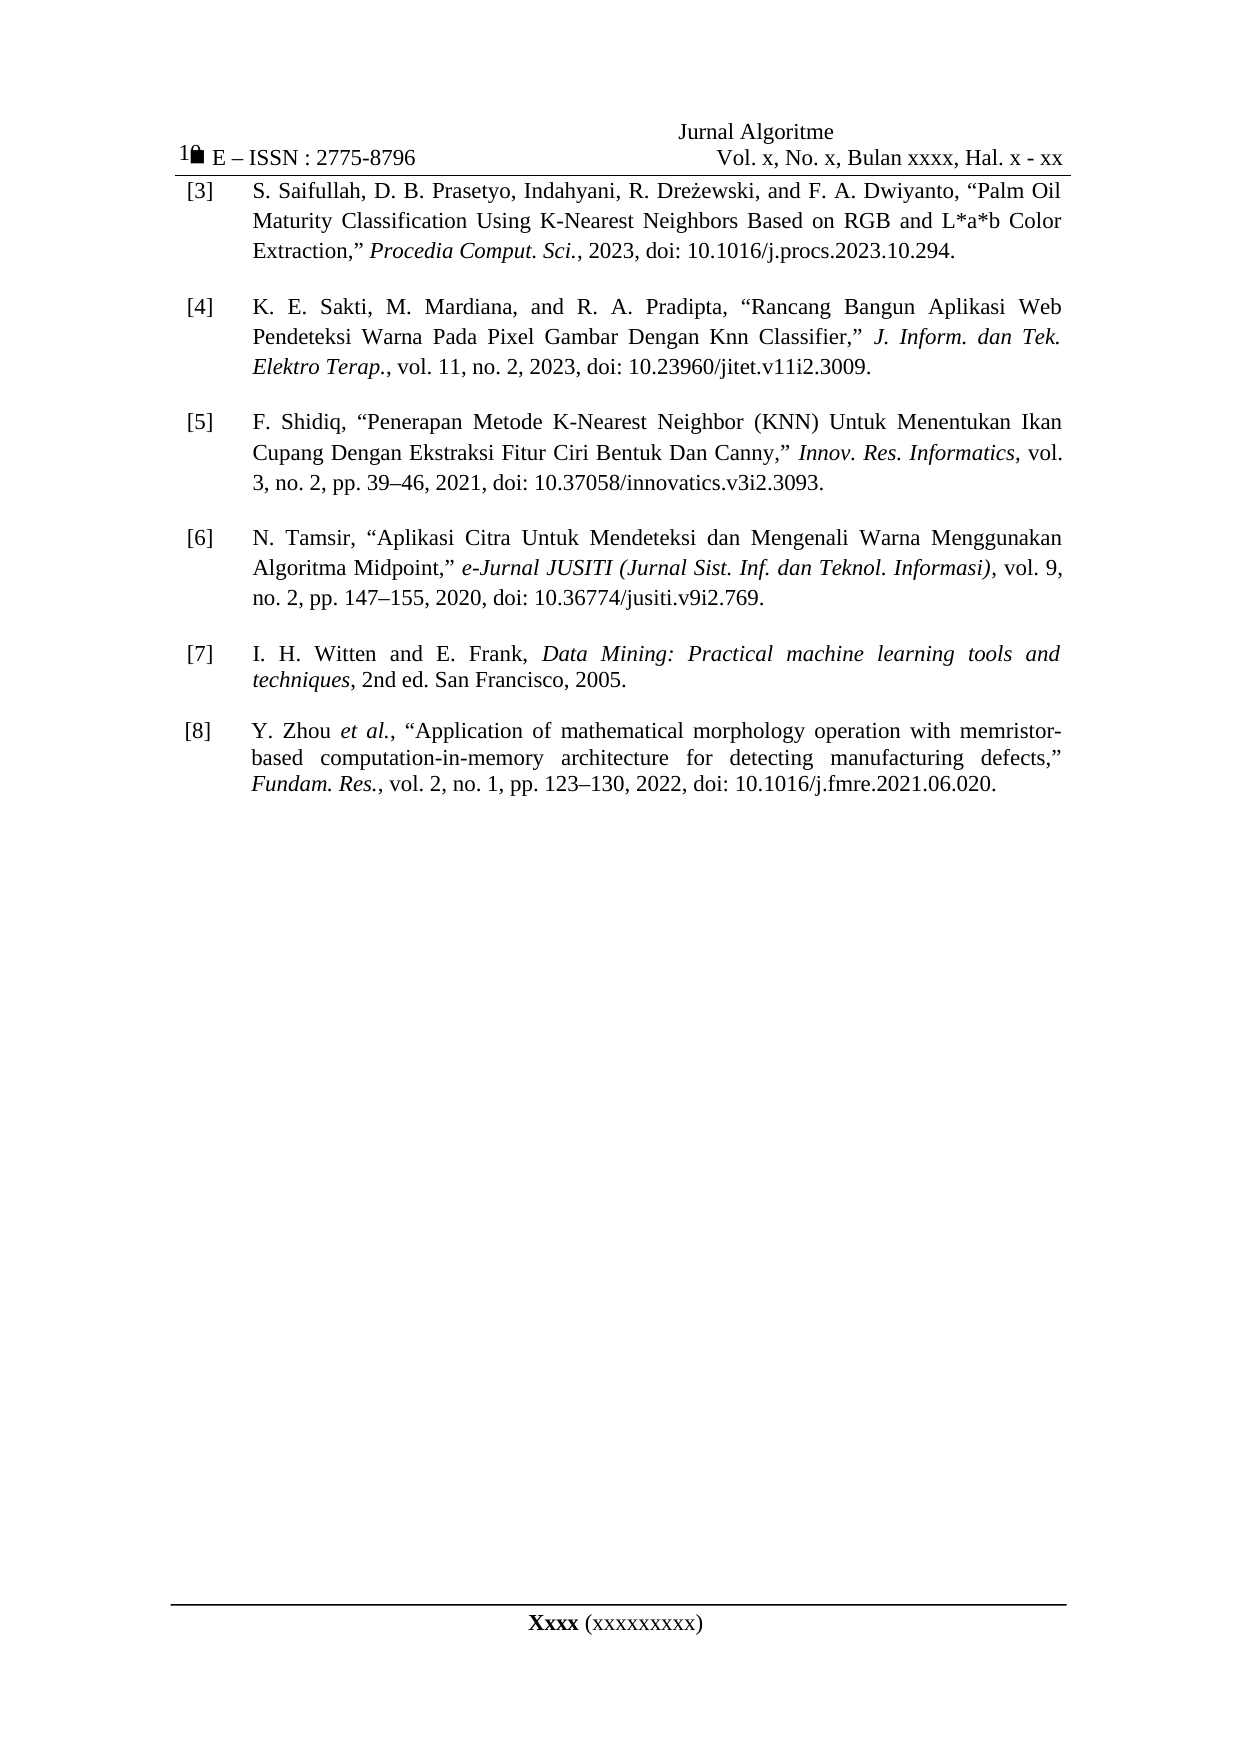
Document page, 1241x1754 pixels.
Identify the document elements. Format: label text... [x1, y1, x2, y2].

text [6] N. Tamsir, “Aplikasi Citra Untuk Mendeteksi dan Mengenali Warna Menggunakan Algoritma Midpoint,” e-Jurnal JUSITI (Jurnal Sist. Inf. dan Teknol. Informasi), vol. 9, no. 2, pp. 147–155, 2020, doi: 10.36774/jusiti.v9i2.769. [187, 524, 1063, 611]
text [3] S. Saifullah, D. B. Prasetyo, Indahyani, R. Dreżewski, and F. A. Dwiyanto, “Palm Oil Maturity Classification Using K-Nearest Neighbors Based on RGB and L*a*b Color Extraction,” Procedia Comput. Sci., 2023, doi: 10.1016/j.procs.2023.10.294. [187, 177, 1063, 264]
text [7] I. H. Witten and E. Frank, Data Mining: Practical machine learning tools and techniques, 2nd ed. San Francisco, 2005. [187, 640, 1063, 692]
text [4] K. E. Sakti, M. Mardiana, and R. A. Pradipta, “Rancang Bangun Aplikasi Web Pendeteksi Warna Pada Pixel Gambar Dengan Knn Classifier,” J. Inform. dan Tek. Elektro Terap., vol. 11, no. 2, 2023, doi: 10.23960/jitet.v11i2.3009. [187, 293, 1063, 379]
text [8] Y. Zhou et al., “Application of mathematical morphology operation with memristor-based computation-in-memory architecture for detecting manufacturing defects,” Fundam. Res., vol. 2, no. 1, pp. 123–130, 2022, doi: 10.1016/j.fmre.2021.06.020. [184, 717, 1063, 796]
text [5] F. Shidiq, “Penerapan Metode K-Nearest Neighbor (KNN) Untuk Menentukan Ikan Cupang Dengan Ekstraksi Fitur Ciri Bentuk Dan Canny,” Innov. Res. Informatics, vol. 3, no. 2, pp. 39–46, 2021, doi: 10.37058/innovatics.v3i2.3093. [187, 408, 1063, 495]
